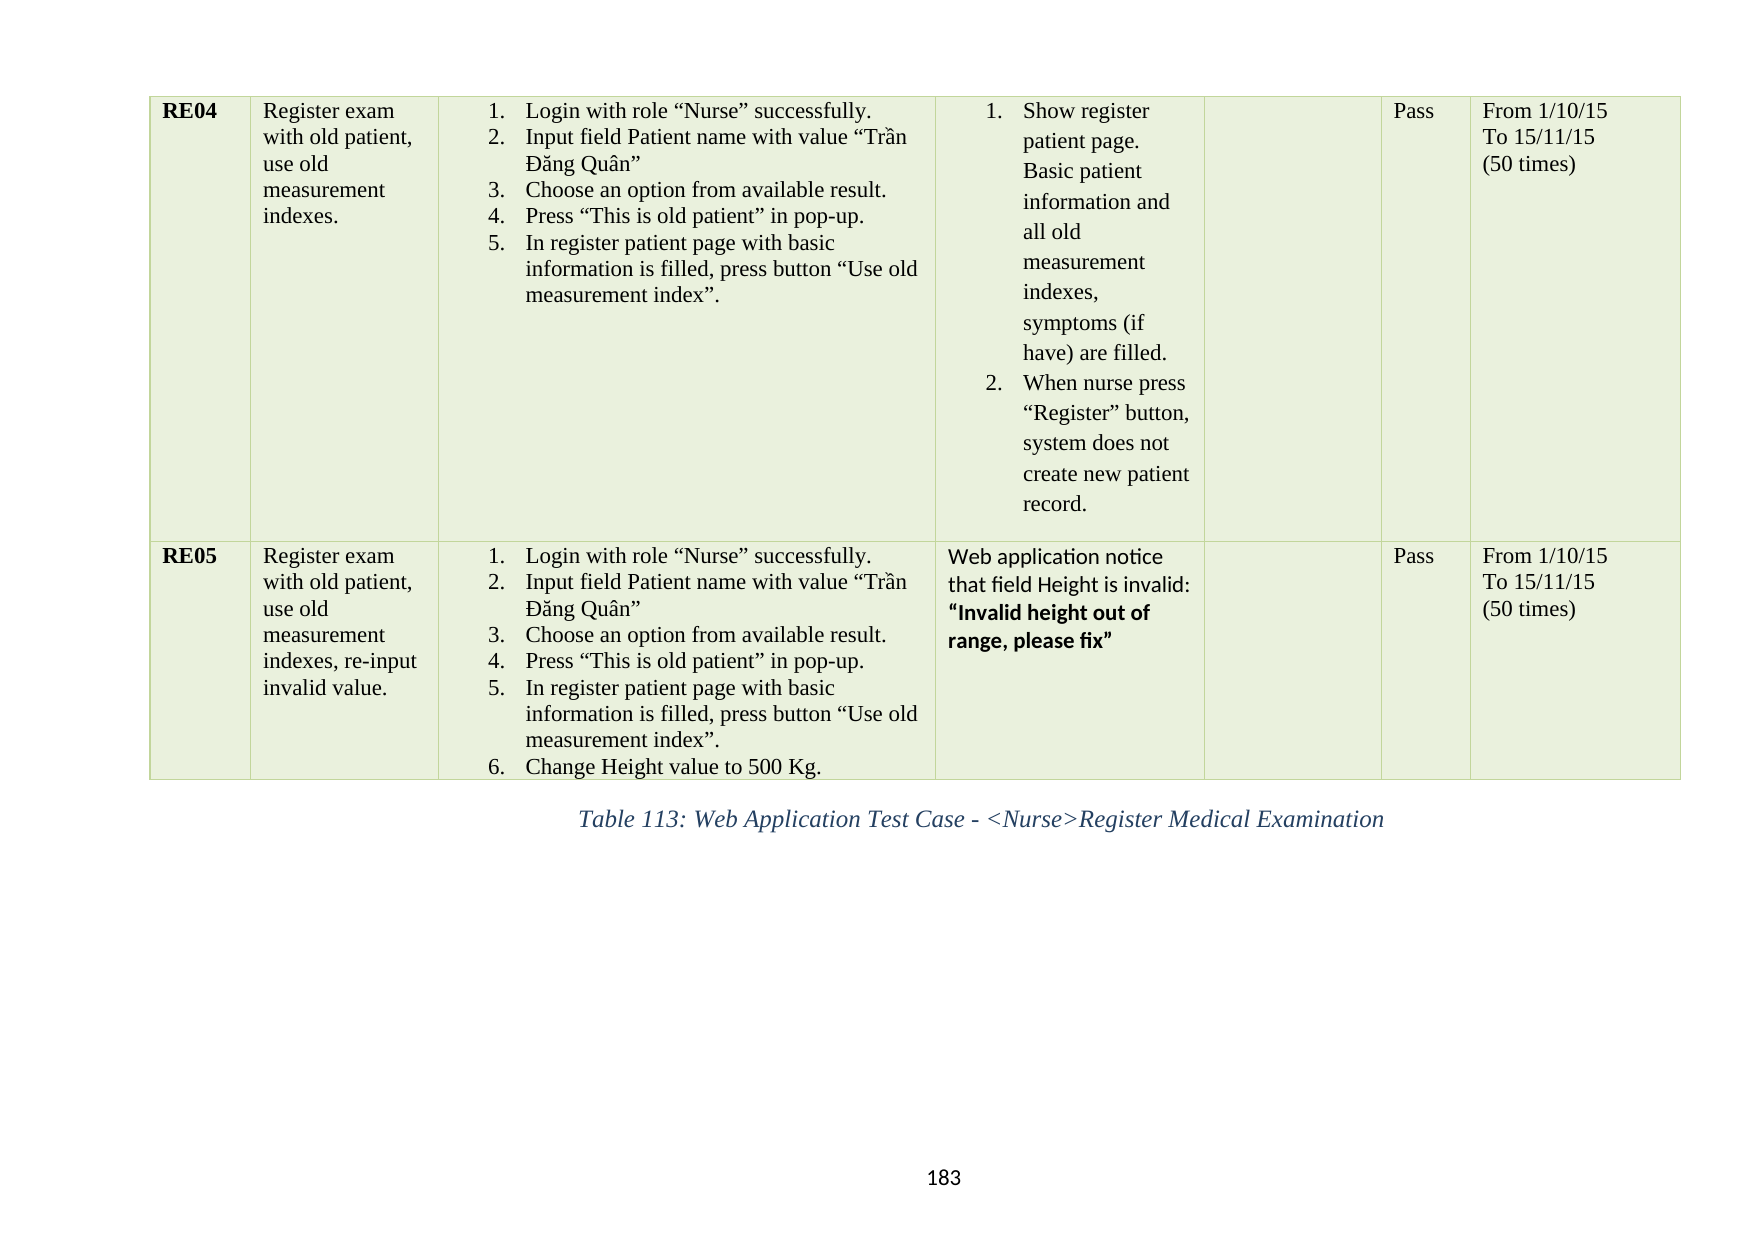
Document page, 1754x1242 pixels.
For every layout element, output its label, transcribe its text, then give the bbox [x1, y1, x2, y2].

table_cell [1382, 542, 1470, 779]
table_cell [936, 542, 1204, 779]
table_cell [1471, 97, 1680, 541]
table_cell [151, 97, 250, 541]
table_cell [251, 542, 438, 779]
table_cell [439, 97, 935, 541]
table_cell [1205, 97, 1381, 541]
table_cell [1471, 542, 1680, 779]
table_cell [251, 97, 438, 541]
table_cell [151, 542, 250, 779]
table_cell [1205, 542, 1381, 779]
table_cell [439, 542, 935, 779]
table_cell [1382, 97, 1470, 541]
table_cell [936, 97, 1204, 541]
text Table 113: Web Application Test Case - <Nurse>Register Medical Examination [162, 804, 1725, 833]
